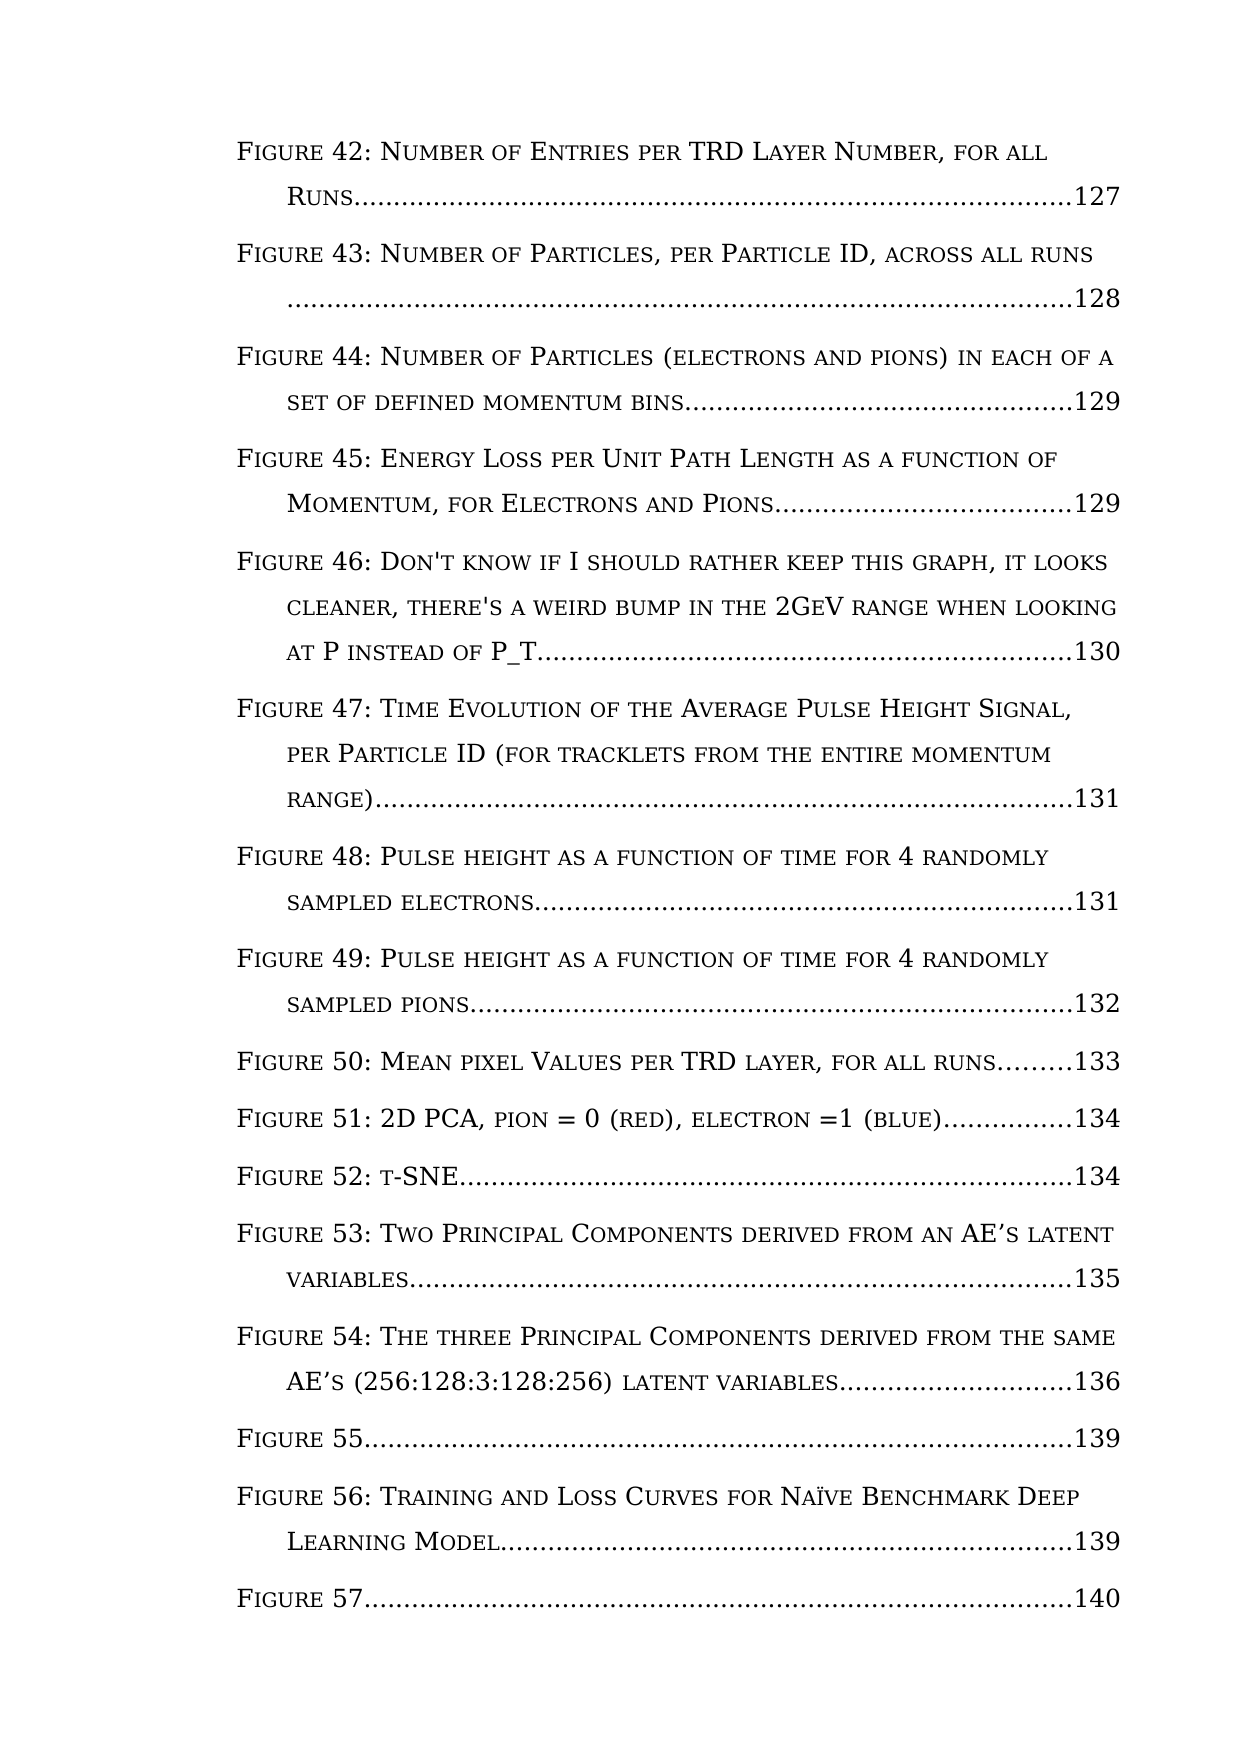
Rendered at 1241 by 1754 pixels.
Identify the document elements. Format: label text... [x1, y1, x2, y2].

text Figure 51: 2D PCA, pion = 0 (red), electron =1 (blue) 134 [236, 1103, 1122, 1133]
text Figure 50: Mean pixel Values per TRD layer, for all runs 133 [236, 1045, 1122, 1075]
text Figure 42: Number of Entries per TRD Layer Number, for all Runs 127 [236, 135, 1122, 210]
text Figure 44: Number of Particles (electrons and pions) in each of a set of defined momentum bins 129 [236, 340, 1122, 415]
text Figure 45: Energy Loss per Unit Path Length as a function of Momentum, for Electrons and Pions 129 [236, 443, 1122, 518]
text Figure 48: Pulse height as a function of time for 4 randomly sampled electrons 131 [236, 840, 1122, 915]
text Figure 43: Number of Particles, per Particle ID, across all runs 128 [236, 238, 1122, 313]
text Figure 56: Training and Loss Curves for Naïve Benchmark Deep Learning Model 139 [236, 1480, 1122, 1555]
text Figure 47: Time Evolution of the Average Pulse Height Signal, per Particle ID (for tracklets from the entire momentum range) 131 [236, 693, 1122, 813]
text Figure 55 139 [236, 1423, 1122, 1453]
text Figure 52: t-SNE 134 [236, 1160, 1122, 1190]
text Figure 46: Don't know if I should rather keep this graph, it looks cleaner, there's a weird bump in the 2GeV range when looking at P instead of P_T 130 [236, 545, 1122, 665]
text Figure 57 140 [236, 1583, 1122, 1613]
text Figure 49: Pulse height as a function of time for 4 randomly sampled pions 132 [236, 943, 1122, 1018]
text Figure 54: The three Principal Components derived from the same AE’s (256:128:3:128:256) latent variables 136 [236, 1320, 1122, 1395]
text Figure 53: Two Principal Components derived from an AE’s latent variables 135 [236, 1218, 1122, 1293]
